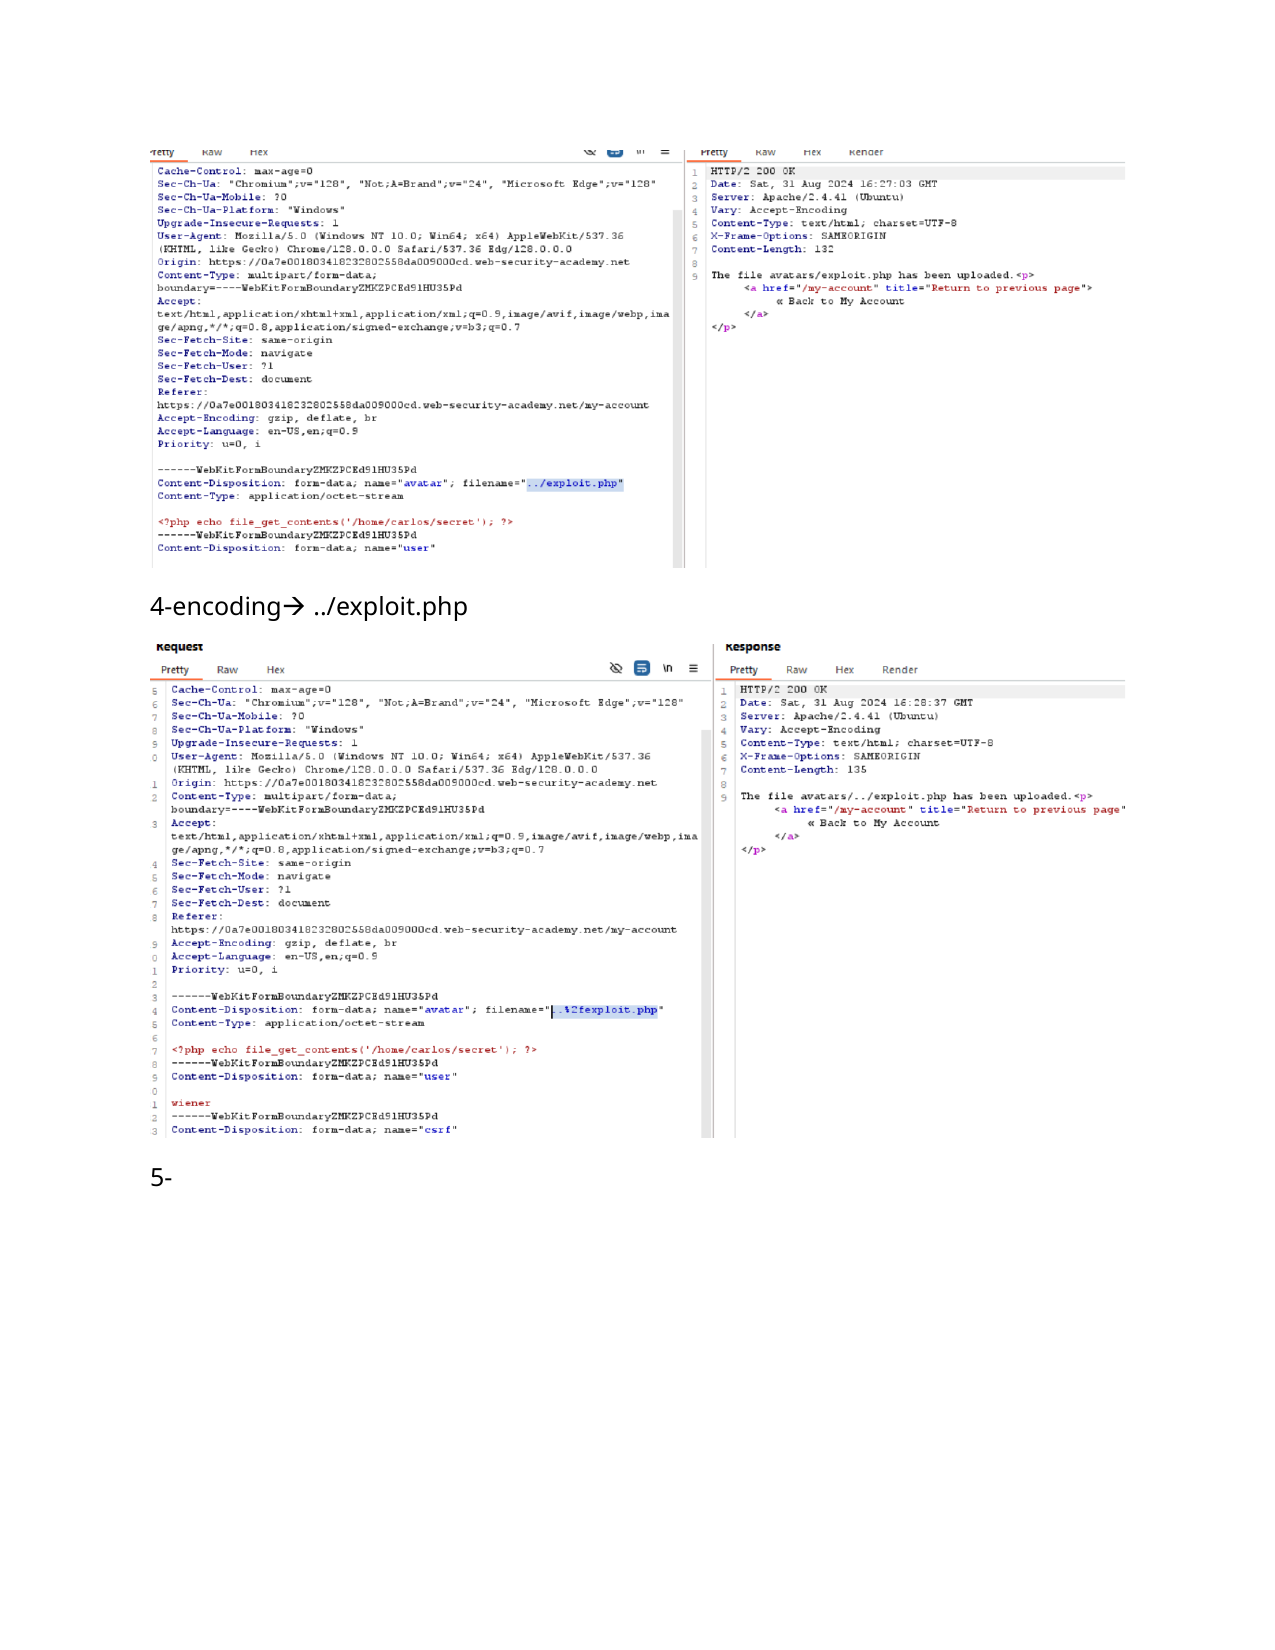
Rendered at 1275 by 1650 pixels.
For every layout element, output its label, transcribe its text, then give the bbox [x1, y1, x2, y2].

text 5- [150, 1159, 1125, 1193]
picture [150, 150, 1125, 568]
text 4-encoding ../exploit.php [150, 589, 1125, 623]
picture [150, 644, 1125, 1138]
